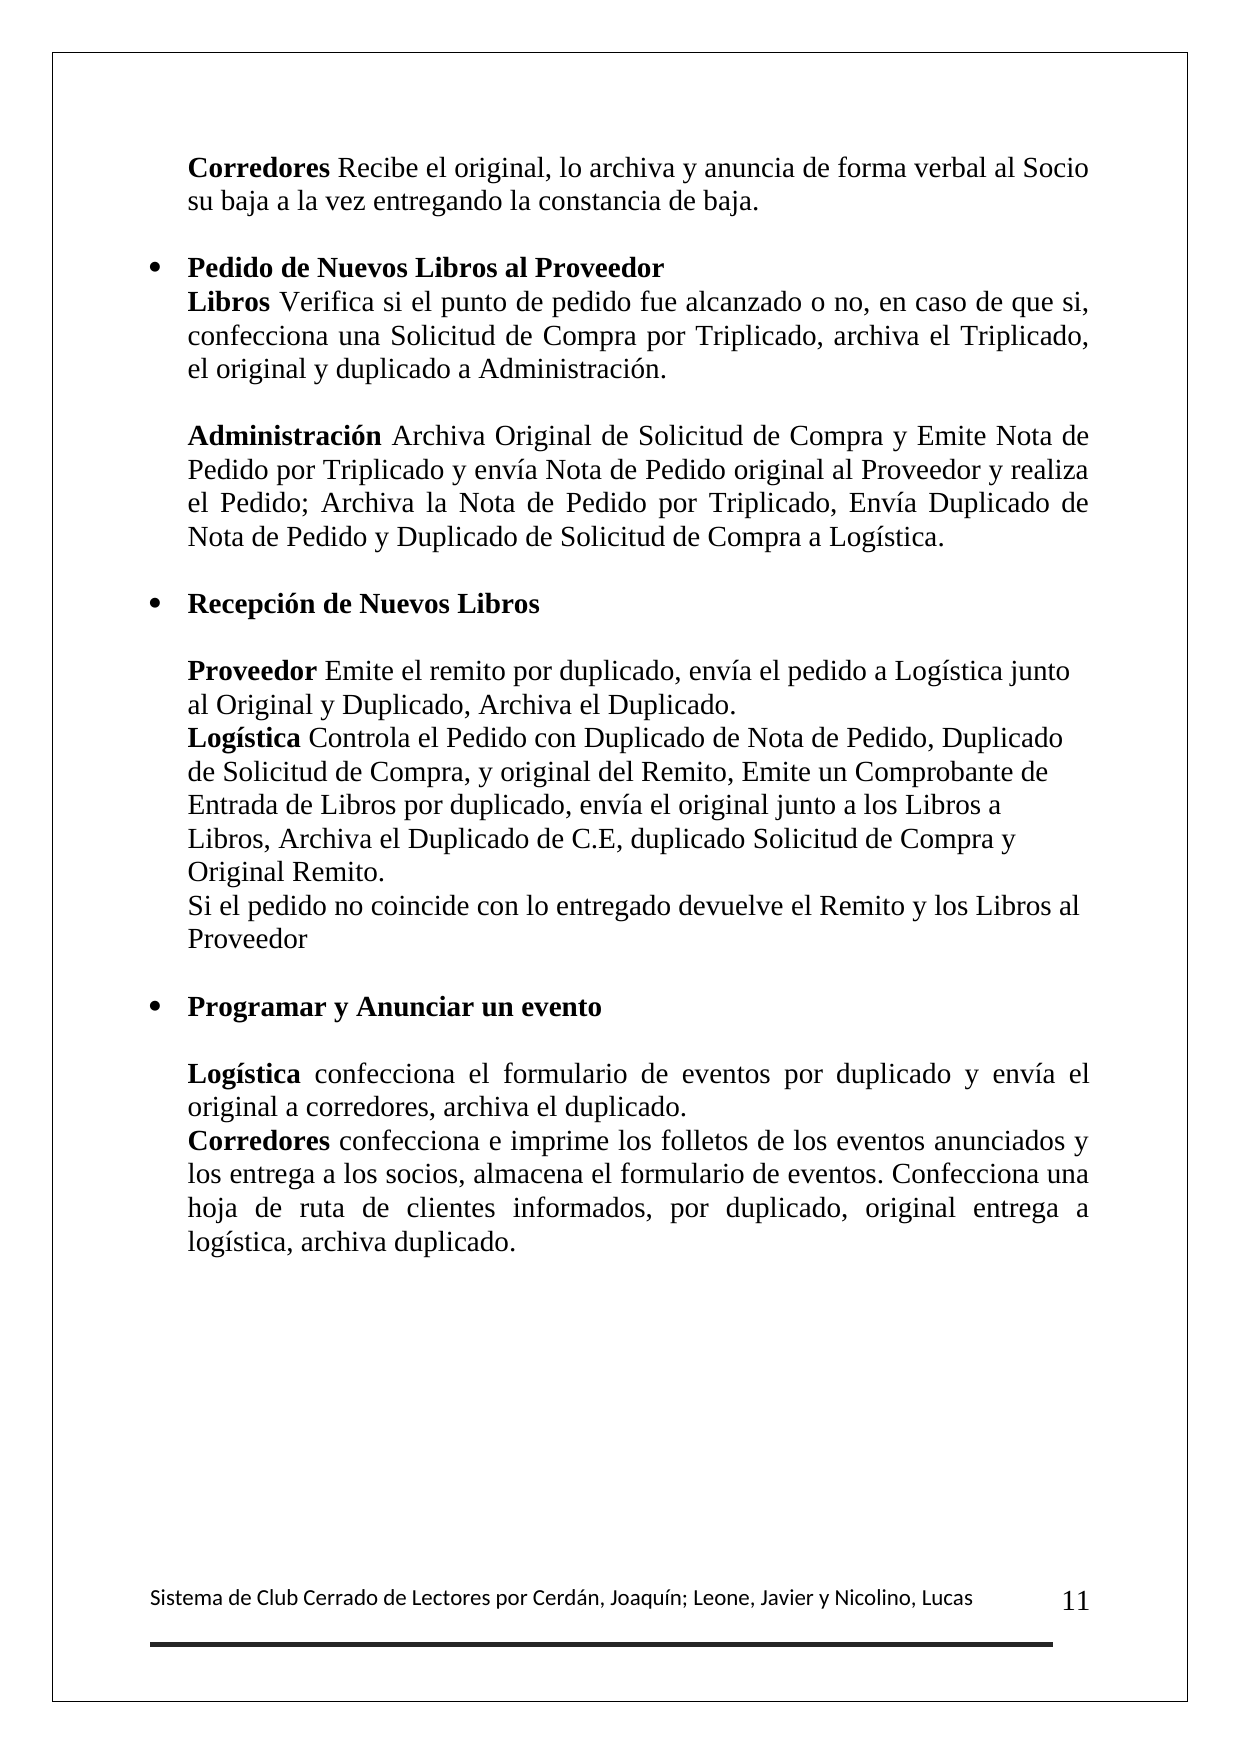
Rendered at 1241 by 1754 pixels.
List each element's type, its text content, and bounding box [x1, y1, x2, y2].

list Programar y Anunciar un evento [150, 989, 1090, 1022]
text Si el pedido no coincide con lo entregado devuelve el Remito y los Libros al Proveedor [187, 888, 1090, 955]
text Administración Archiva Original de Solicitud de Compra y Emite Nota de Pedido por Triplicado y envía Nota de Pedido original al Proveedor y realiza el Pedido; Archiva la Nota de Pedido por Triplicado, Envía Duplicado de Nota de Pedido y Duplicado de Solicitud de Compra a Logística. [187, 418, 1090, 553]
text Libros Verifica si el punto de pedido fue alcanzado o no, en caso de que si, confecciona una Solicitud de Compra por Triplicado, archiva el Triplicado, el original y duplicado a Administración. [187, 284, 1090, 385]
text Corredores Recibe el original, lo archiva y anuncia de forma verbal al Socio su baja a la vez entregando la constancia de baja. [187, 150, 1090, 251]
list Recepción de Nuevos Libros [150, 586, 1090, 620]
text Corredores confecciona e imprime los folletos de los eventos anunciados y los entrega a los socios, almacena el formulario de eventos. Confecciona una hoja de ruta de clientes informados, por duplicado, original entrega a logística, archiva duplicado. [187, 1123, 1090, 1257]
text Logística confecciona el formulario de eventos por duplicado y envía el original a corredores, archiva el duplicado. [187, 1056, 1090, 1123]
text Proveedor Emite el remito por duplicado, envía el pedido a Logística junto al Original y Duplicado, Archiva el Duplicado. [187, 653, 1090, 720]
text Logística Controla el Pedido con Duplicado de Nota de Pedido, Duplicado de Solicitud de Compra, y original del Remito, Emite un Comprobante de Entrada de Libros por duplicado, envía el original junto a los Libros a Libros, Archiva el Duplicado de C.E, duplicado Solicitud de Compra y Original Remito. [187, 720, 1090, 888]
list Pedido de Nuevos Libros al Proveedor [150, 251, 1090, 284]
